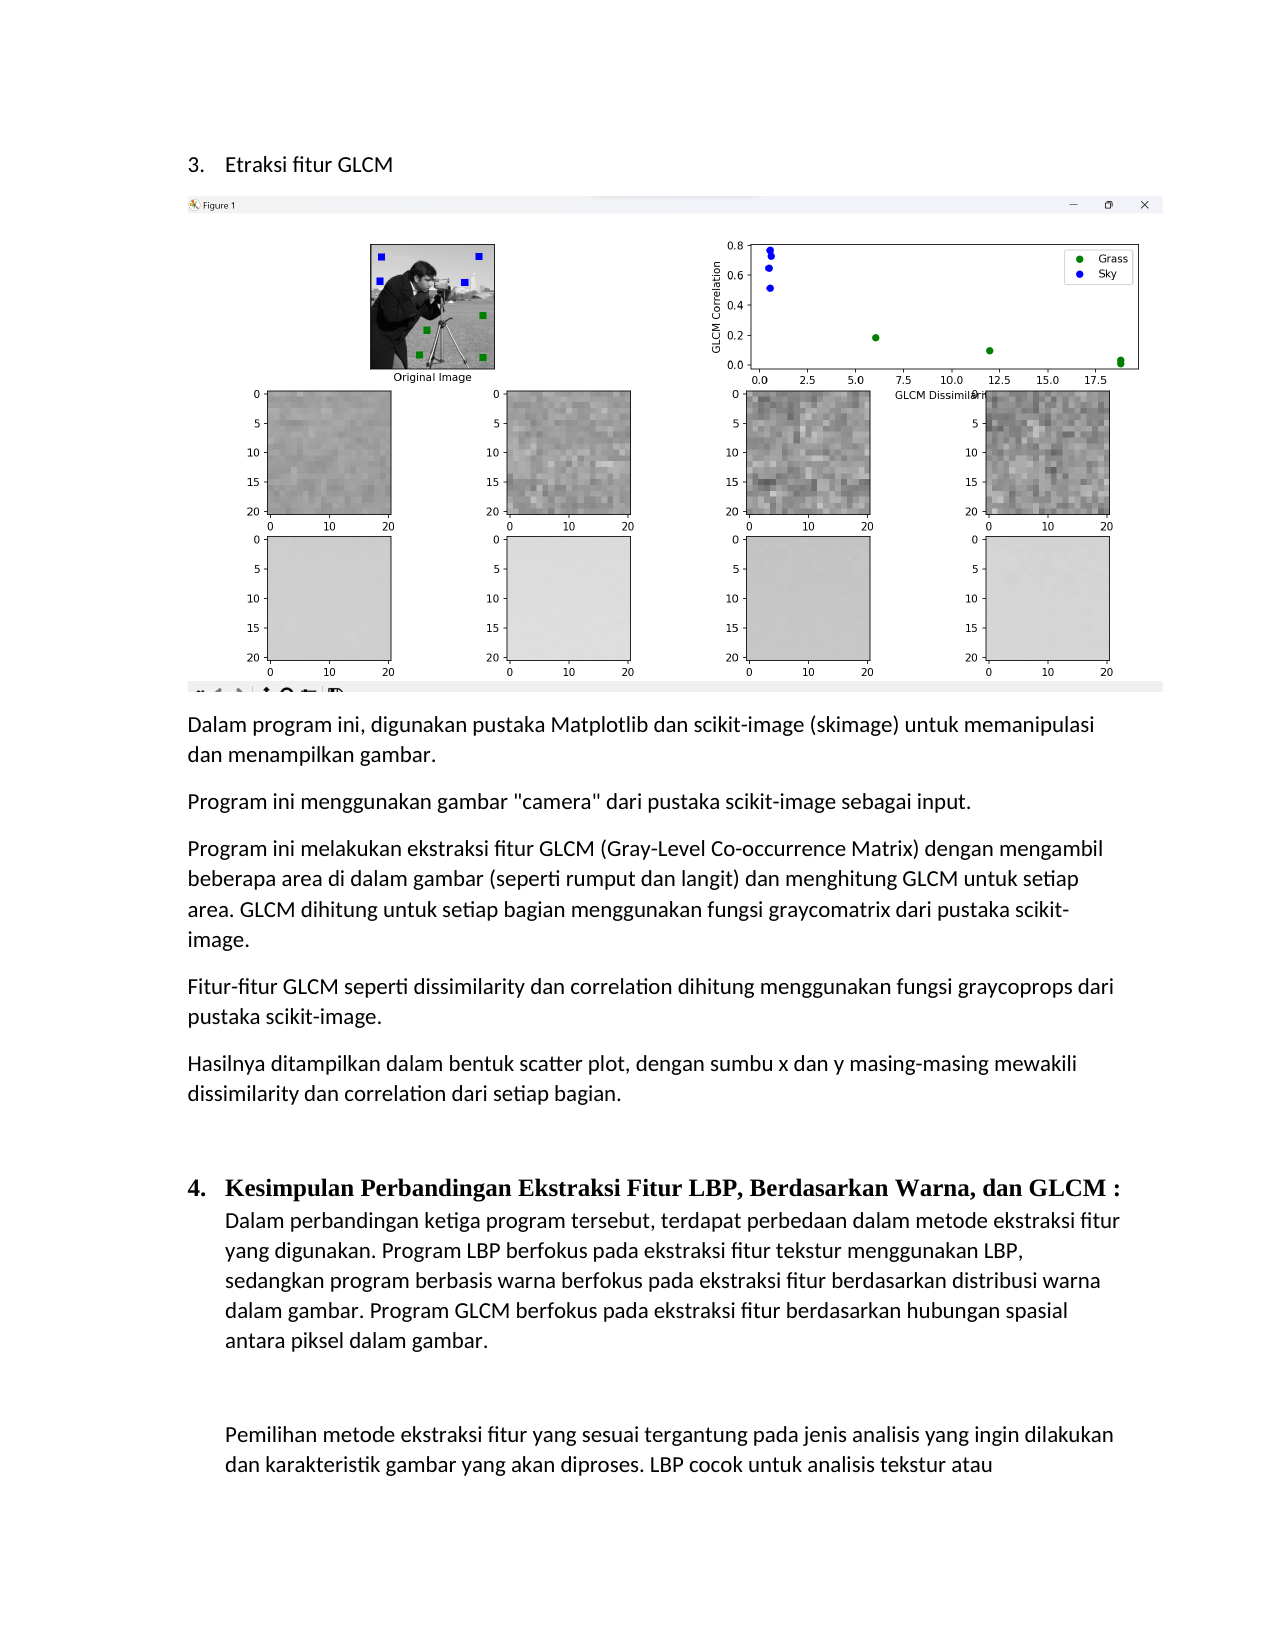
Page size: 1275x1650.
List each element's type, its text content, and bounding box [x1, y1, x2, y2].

text Hasilnya ditampilkan dalam bentuk scatter plot, dengan sumbu x dan y masing-masing mewakili dissimilarity dan correlation dari setiap bagian. [187, 1049, 1125, 1107]
list Etraksi fitur GLCM [187, 150, 1125, 178]
text Fitur-fitur GLCM seperti dissimilarity dan correlation dihitung menggunakan fungsi graycoprops dari pustaka scikit-image. [187, 972, 1125, 1030]
text Program ini melakukan ekstraksi fitur GLCM (Gray-Level Co-occurrence Matrix) dengan mengambil beberapa area di dalam gambar (seperti rumput dan langit) dan menghitung GLCM untuk setiap area. GLCM dihitung untuk setiap bagian menggunakan fungsi graycomatrix dari pustaka scikit-image. [187, 834, 1125, 953]
text Dalam perbandingan ketiga program tersebut, terdapat perbedaan dalam metode ekstraksi fitur yang digunakan. Program LBP berfokus pada ekstraksi fitur tekstur menggunakan LBP, sedangkan program berbasis warna berfokus pada ekstraksi fitur berdasarkan distribusi warna dalam gambar. Program GLCM berfokus pada ekstraksi fitur berdasarkan hubungan spasial antara piksel dalam gambar. [225, 1206, 1125, 1355]
picture [187, 196, 1163, 692]
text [225, 1420, 1125, 1479]
text Dalam program ini, digunakan pustaka Matplotlib dan scikit-image (skimage) untuk memanipulasi dan menampilkan gambar. [187, 710, 1125, 768]
text Program ini menggunakan gambar "camera" dari pustaka scikit-image sebagai input. [187, 787, 1125, 815]
list Kesimpulan Perbandingan Ekstraksi Fitur LBP, Berdasarkan Warna, dan GLCM : [187, 1173, 1125, 1202]
